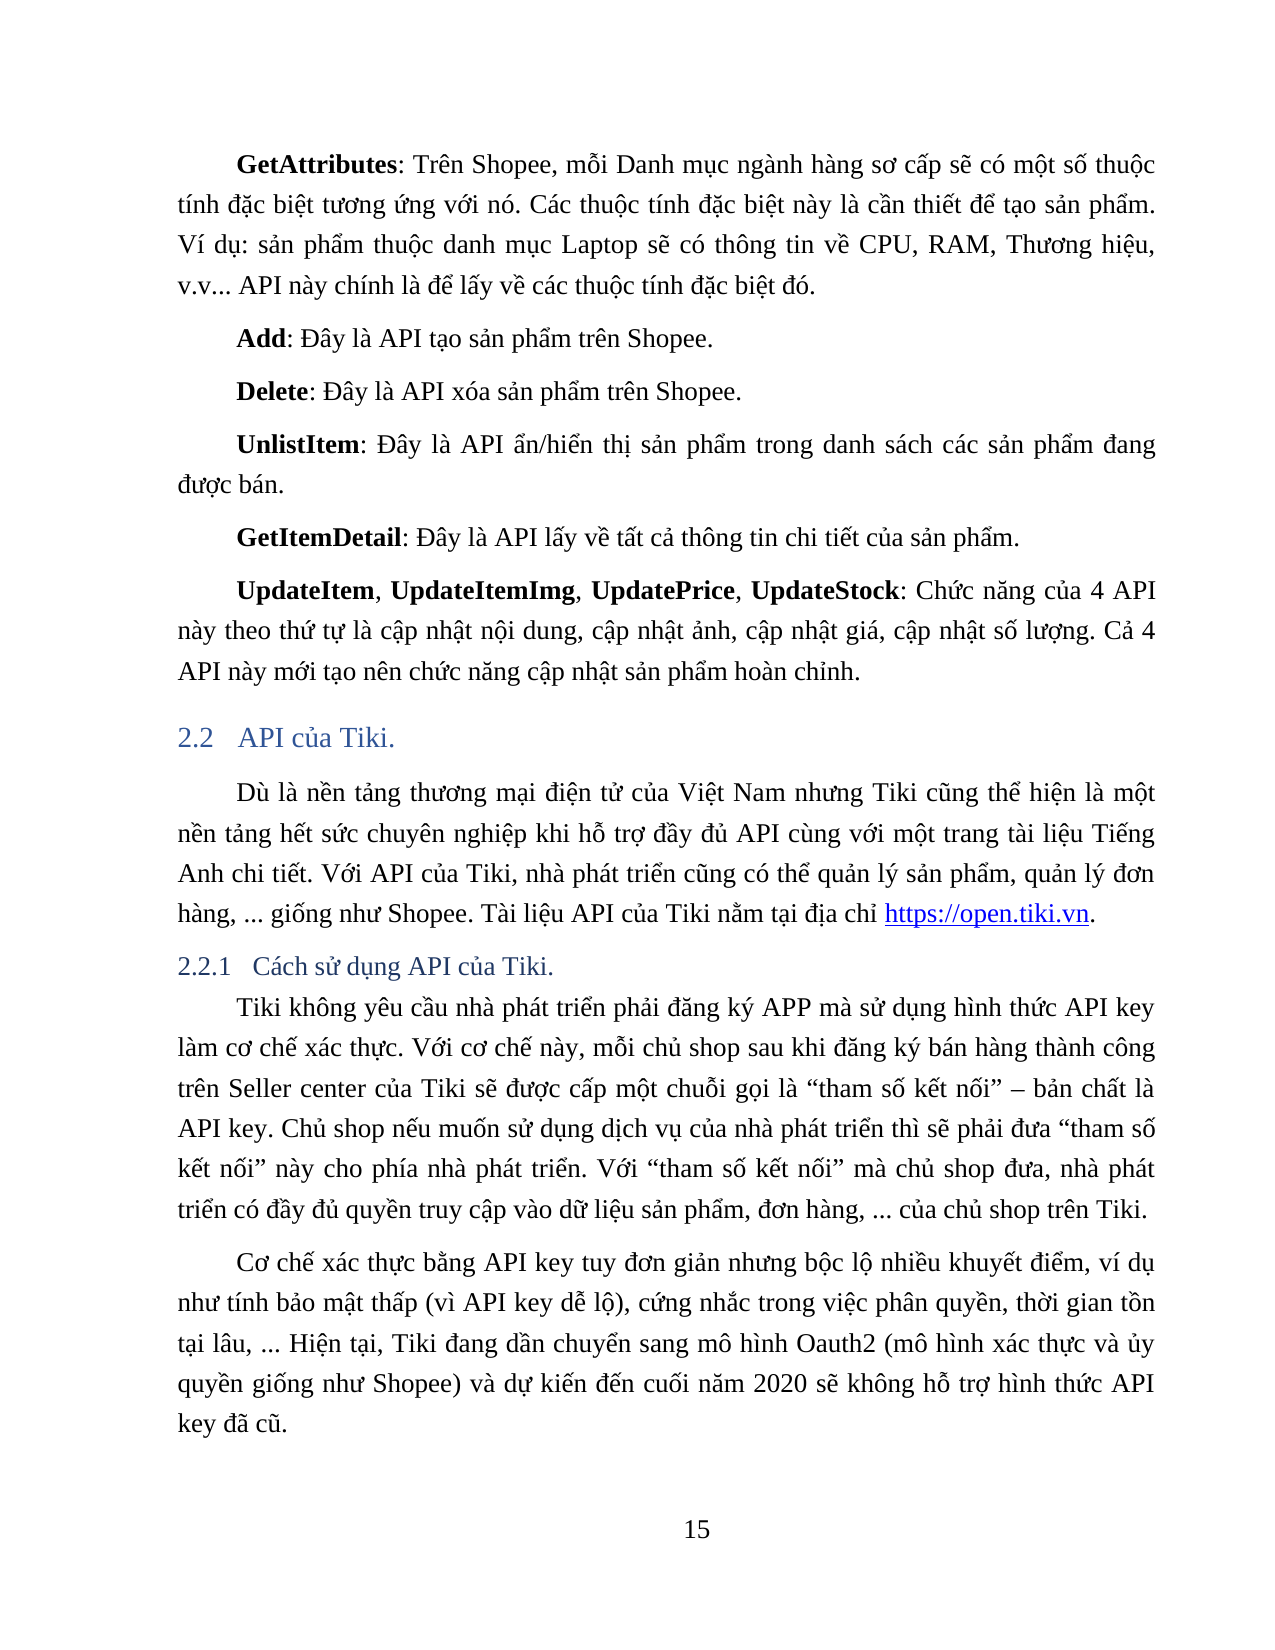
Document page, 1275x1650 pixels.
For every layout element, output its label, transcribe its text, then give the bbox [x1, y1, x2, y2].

text Tiki không yêu cầu nhà phát triển phải đăng ký APP mà sử dụng hình thức API key làm cơ chế xác thực. Với cơ chế này, mỗi chủ shop sau khi đăng ký bán hàng thành công trên Seller center của Tiki sẽ được cấp một chuỗi gọi là “tham số kết nối” – bản chất là API key. Chủ shop nếu muốn sử dụng dịch vụ của nhà phát triển thì sẽ phải đưa “tham số kết nối” này cho phía nhà phát triển. Với “tham số kết nối” mà chủ shop đưa, nhà phát triển có đầy đủ quyền truy cập vào dữ liệu sản phẩm, đơn hàng, ... của chủ shop trên Tiki. [177, 991, 1157, 1224]
text Add: Đây là API tạo sản phẩm trên Shopee. [177, 322, 1157, 353]
text Delete: Đây là API xóa sản phẩm trên Shopee. [177, 375, 1157, 406]
text GetItemDetail: Đây là API lấy về tất cả thông tin chi tiết của sản phẩm. [177, 521, 1157, 552]
text GetAttributes: Trên Shopee, mỗi Danh mục ngành hàng sơ cấp sẽ có một số thuộc tính đặc biệt tương ứng với nó. Các thuộc tính đặc biệt này là cần thiết để tạo sản phẩm. Ví dụ: sản phẩm thuộc danh mục Laptop sẽ có thông tin về CPU, RAM, Thương hiệu, v.v... API này chính là để lấy về các thuộc tính đặc biệt đó. [177, 148, 1157, 300]
subtitle API của Tiki. [177, 720, 1157, 754]
text Cơ chế xác thực bằng API key tuy đơn giản nhưng bộc lộ nhiều khuyết điểm, ví dụ như tính bảo mật thấp (vì API key dễ lộ), cứng nhắc trong việc phân quyền, thời gian tồn tại lâu, ... Hiện tại, Tiki đang dần chuyển sang mô hình Oauth2 (mô hình xác thực và ủy quyền giống như Shopee) và dự kiến đến cuối năm 2020 sẽ không hỗ trợ hình thức API key đã cũ. [177, 1246, 1157, 1439]
text UnlistItem: Đây là API ẩn/hiển thị sản phẩm trong danh sách các sản phẩm đang được bán. [177, 428, 1157, 499]
text UpdateItem, UpdateItemImg, UpdatePrice, UpdateStock: Chức năng của 4 API này theo thứ tự là cập nhật nội dung, cập nhật ảnh, cập nhật giá, cập nhật số lượng. Cả 4 API này mới tạo nên chức năng cập nhật sản phẩm hoàn chỉnh. [177, 574, 1157, 686]
text Dù là nền tảng thương mại điện tử của Việt Nam nhưng Tiki cũng thể hiện là một nền tảng hết sức chuyên nghiệp khi hỗ trợ đầy đủ API cùng với một trang tài liệu Tiếng Anh chi tiết. Với API của Tiki, nhà phát triển cũng có thể quản lý sản phẩm, quản lý đơn hàng, ... giống như Shopee. Tài liệu API của Tiki nằm tại địa chỉ https://open.tiki.vn. [177, 776, 1157, 929]
subtitle Cách sử dụng API của Tiki. [177, 950, 1157, 982]
